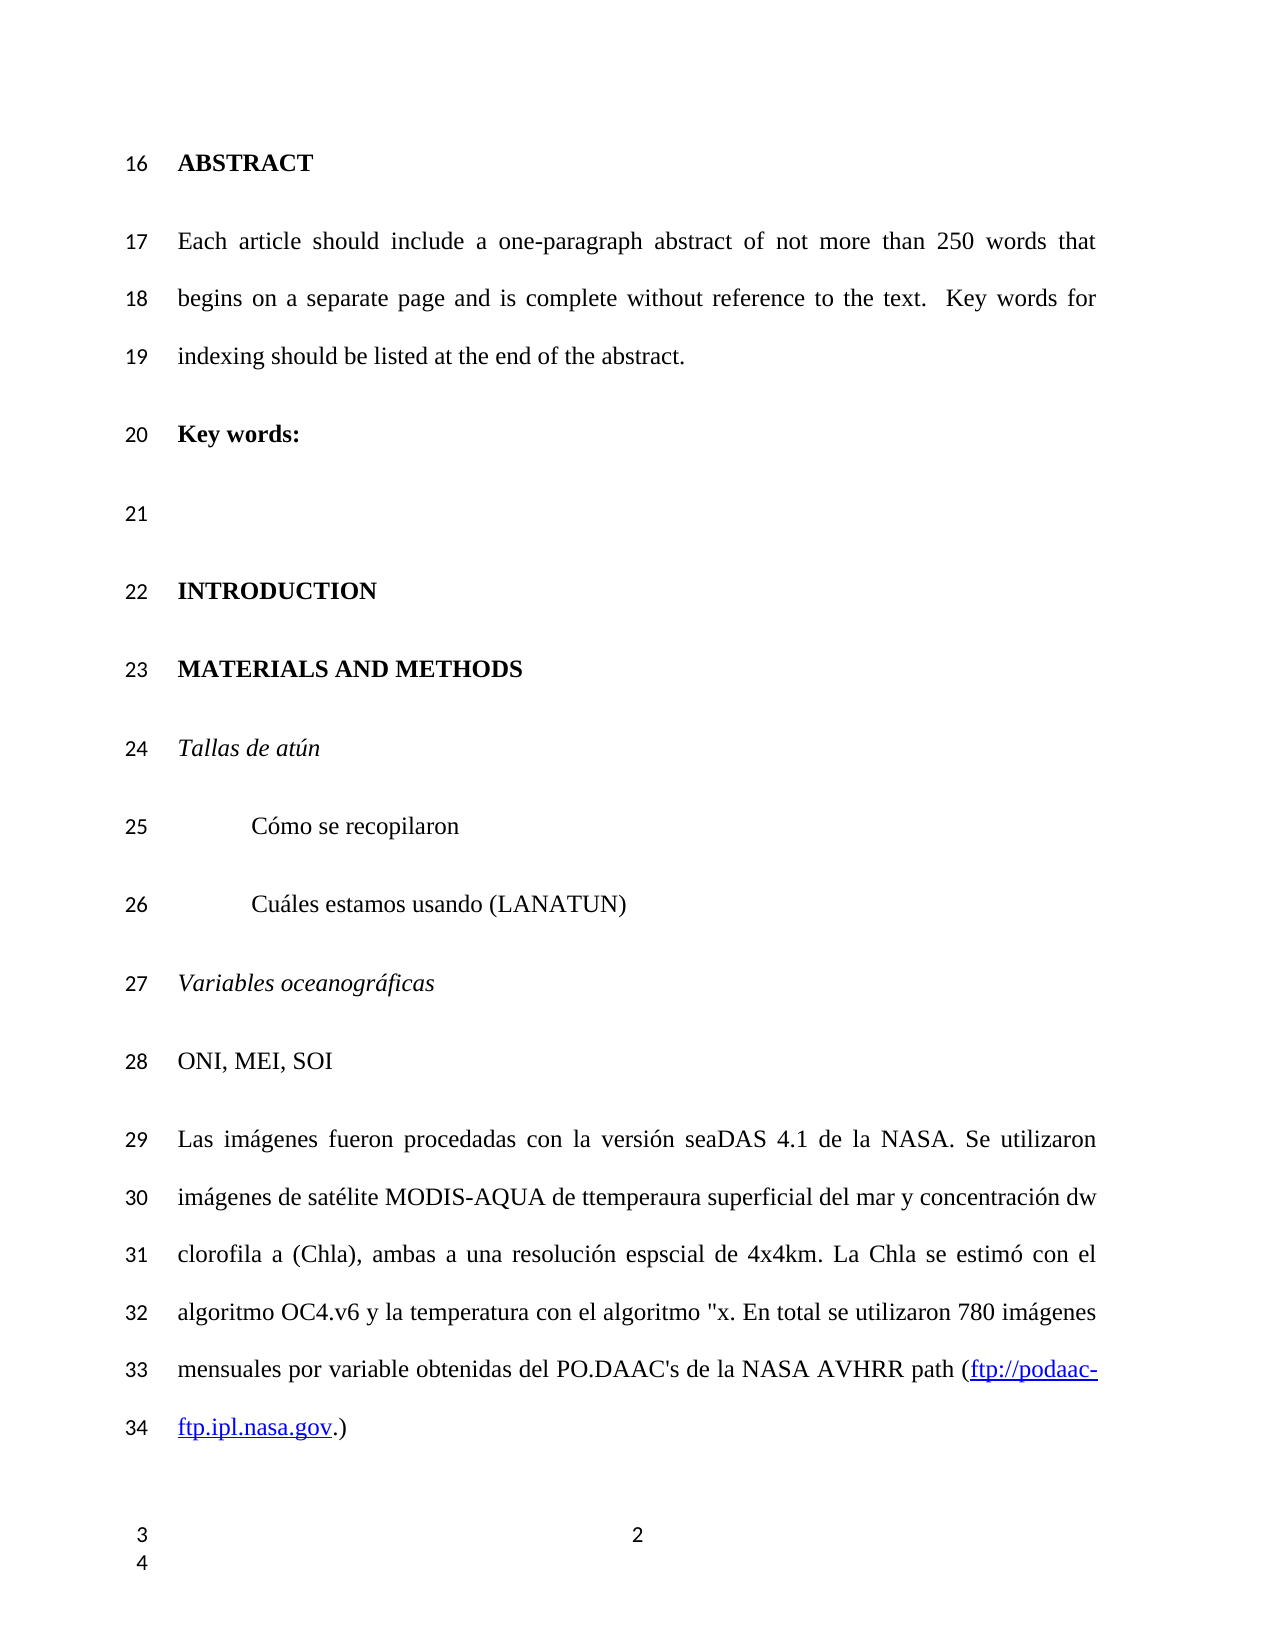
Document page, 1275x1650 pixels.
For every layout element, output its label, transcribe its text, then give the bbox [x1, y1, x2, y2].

text Variables oceanográficas [177, 968, 1098, 996]
text Las imágenes fueron procedadas con la versión seaDAS 4.1 de la NASA. Se utilizaron imágenes de satélite MODIS-AQUA de ttemperaura superficial del mar y concentración dw clorofila a (Chla), ambas a una resolución espscial de 4x4km. La Chla se estimó con el algoritmo OC4.v6 y la temperatura con el algoritmo "x. En total se utilizaron 780 imágenes mensuales por variable obtenidas del PO.DAAC's de la NASA AVHRR path (ftp://podaac-ftp.ipl.nasa.gov.) [177, 1124, 1098, 1441]
text MATERIALS AND METHODS [177, 654, 1098, 683]
text Cómo se recopilaron [177, 811, 1098, 840]
text ONI, MEI, SOI [177, 1046, 1098, 1075]
text Key words: [177, 419, 1098, 448]
text INTRODUCTION [177, 576, 1098, 605]
text Cuáles estamos usando (LANATUN) [177, 889, 1098, 918]
text Each article should include a one-paragraph abstract of not more than 250 words that begins on a separate page and is complete without reference to the text. Key words for indexing should be listed at the end of the abstract. [177, 226, 1098, 370]
text Tallas de atún [177, 733, 1098, 761]
text ABSTRACT [177, 148, 1098, 176]
